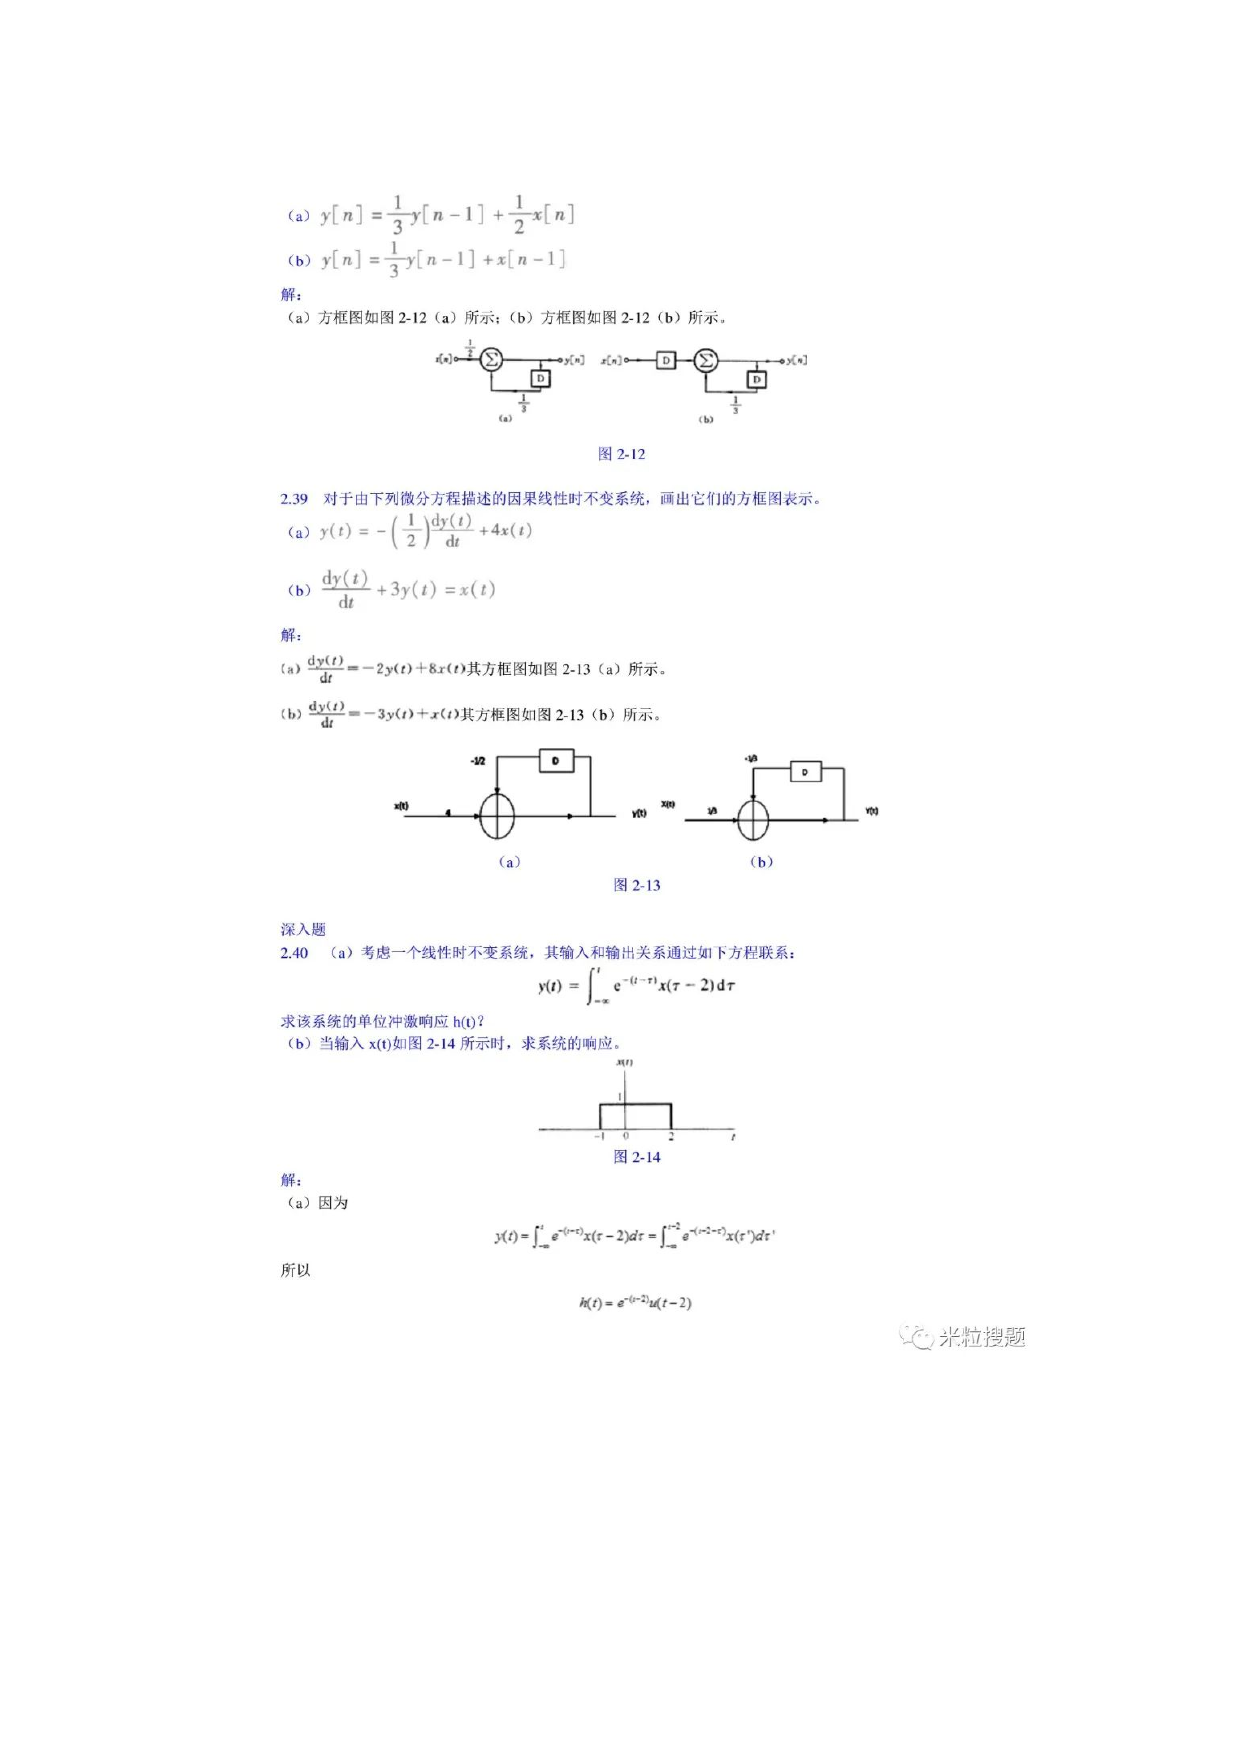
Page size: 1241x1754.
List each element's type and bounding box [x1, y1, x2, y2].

picture [187, 152, 1053, 1375]
